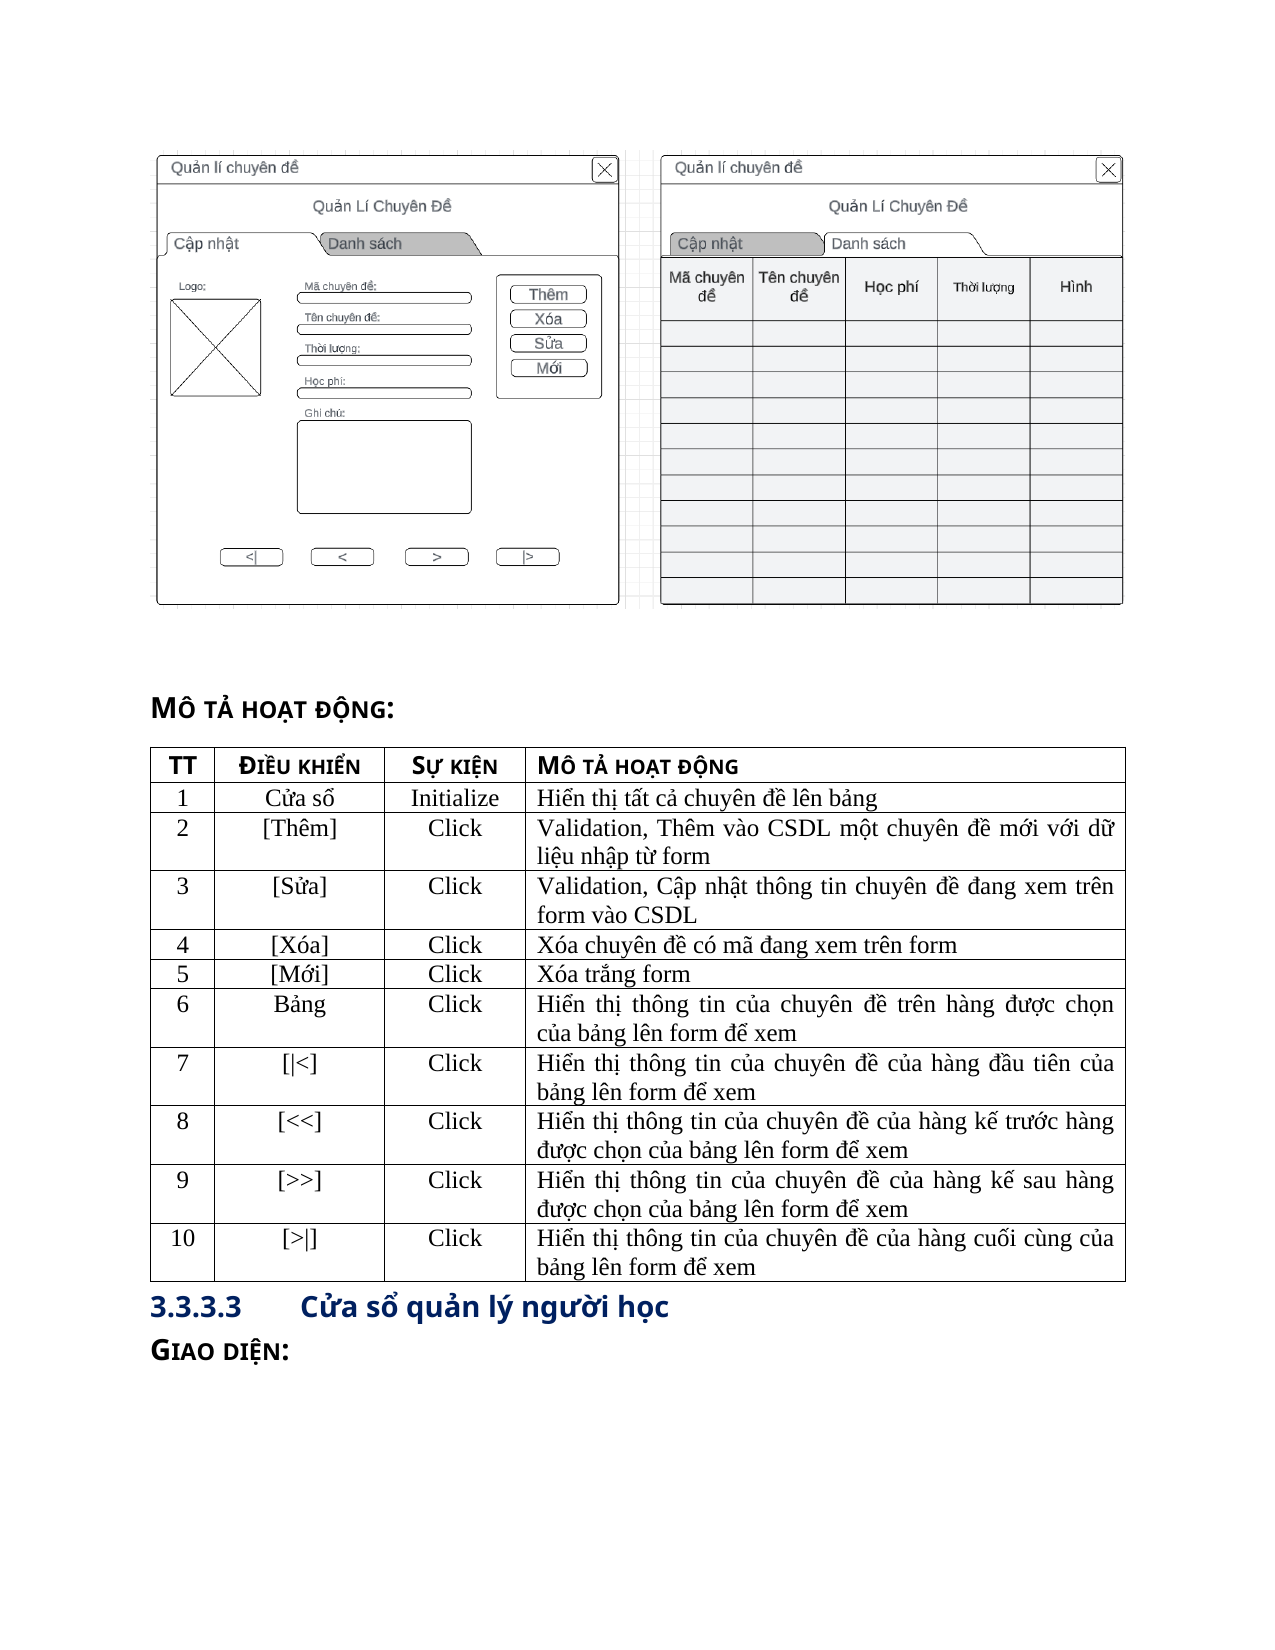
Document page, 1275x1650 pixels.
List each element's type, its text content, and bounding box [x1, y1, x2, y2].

table_cell 4 [151, 930, 214, 958]
table_cell Hiển thị thông tin của chuyên đề của hàng kế trước hàng được chọn của bảng lên form để xem [526, 1106, 1125, 1164]
table_header Điều khiển [215, 748, 384, 782]
picture [150, 150, 1125, 609]
table_header Mô tả hoạt động [526, 748, 1125, 782]
table_header TT [151, 748, 214, 782]
table_cell Click [385, 871, 525, 929]
table_cell Hiển thị thông tin của chuyên đề trên hàng được chọn của bảng lên form để xem [526, 989, 1125, 1047]
table_cell [Mới] [215, 960, 384, 988]
table_cell Hiển thị thông tin của chuyên đề của hàng kế sau hàng được chọn của bảng lên form để xem [526, 1165, 1125, 1222]
table_cell Xóa chuyên đề có mã đang xem trên form [526, 930, 1125, 958]
table_cell 7 [151, 1048, 214, 1105]
table_cell [|<] [215, 1048, 384, 1105]
table_cell [Sửa] [215, 871, 384, 929]
table_cell Validation, Cập nhật thông tin chuyên đề đang xem trên form vào CSDL [526, 871, 1125, 929]
table_cell 8 [151, 1106, 214, 1164]
table_cell Click [385, 1165, 525, 1222]
table_cell 3 [151, 871, 214, 929]
table_cell 10 [151, 1224, 214, 1281]
table_cell Click [385, 1106, 525, 1164]
text Mô tả hoạt động: [150, 687, 1125, 727]
table_cell Xóa trắng form [526, 960, 1125, 988]
table_header Sự kiện [385, 748, 525, 782]
table_cell Click [385, 960, 525, 988]
table_cell Bảng [215, 989, 384, 1047]
table_cell 6 [151, 989, 214, 1047]
table_cell Initialize [385, 783, 525, 812]
table_cell Cửa sổ [215, 783, 384, 812]
table_cell Click [385, 989, 525, 1047]
subtitle Cửa sổ quản lý người học [150, 1286, 1125, 1326]
table_cell Click [385, 1048, 525, 1105]
table_cell [>|] [215, 1224, 384, 1281]
table_cell Click [385, 813, 525, 870]
table_cell 2 [151, 813, 214, 870]
table_cell 1 [151, 783, 214, 812]
table_cell Hiển thị thông tin của chuyên đề của hàng cuối cùng của bảng lên form để xem [526, 1224, 1125, 1281]
table_cell 5 [151, 960, 214, 988]
table_cell Click [385, 1224, 525, 1281]
table_cell [<<] [215, 1106, 384, 1164]
table_cell 9 [151, 1165, 214, 1222]
table_cell Hiển thị thông tin của chuyên đề của hàng đầu tiên của bảng lên form để xem [526, 1048, 1125, 1105]
table_cell [>>] [215, 1165, 384, 1222]
table_cell [Thêm] [215, 813, 384, 870]
table_cell Click [385, 930, 525, 958]
table_cell Hiển thị tất cả chuyên đề lên bảng [526, 783, 1125, 812]
table_cell Validation, Thêm vào CSDL một chuyên đề mới với dữ liệu nhập từ form [526, 813, 1125, 870]
table_cell [Xóa] [215, 930, 384, 958]
text Giao diện: [150, 1329, 1125, 1369]
